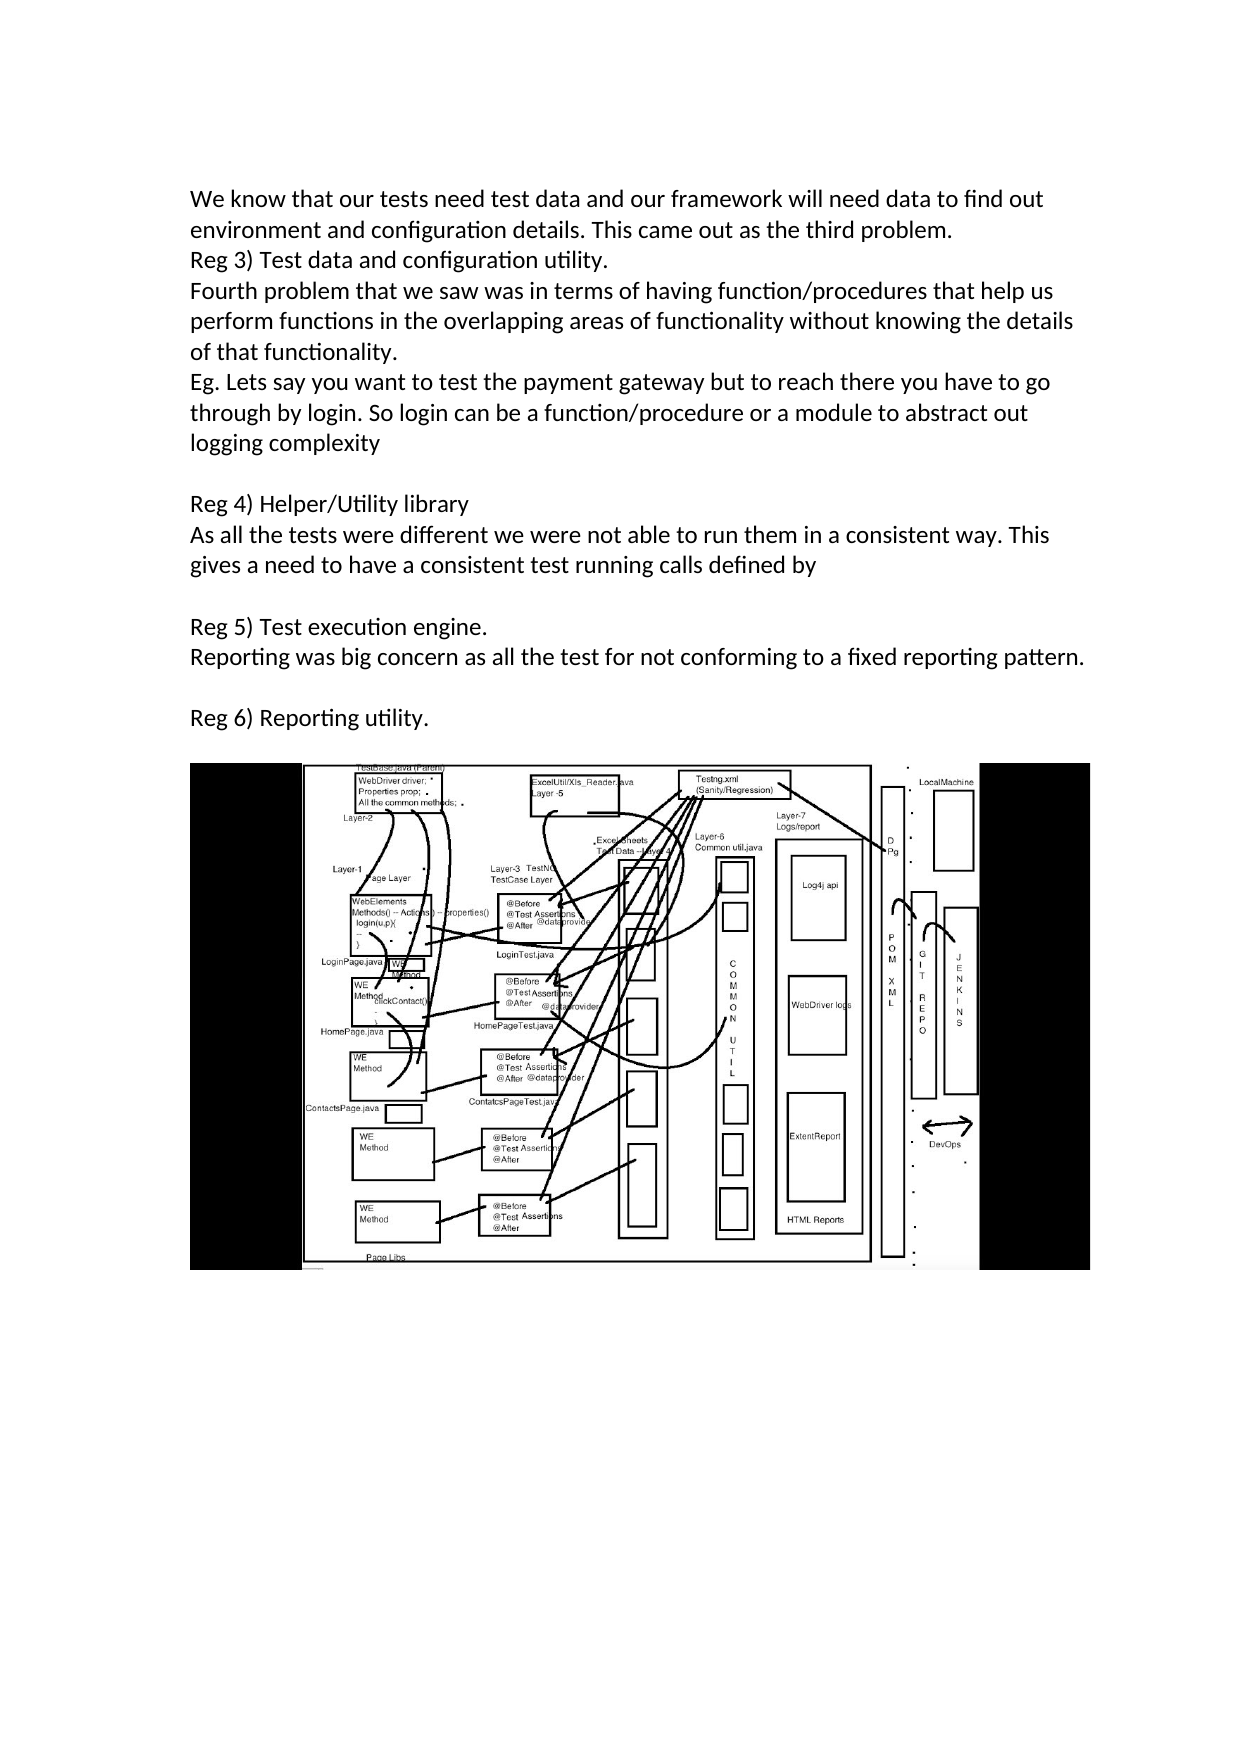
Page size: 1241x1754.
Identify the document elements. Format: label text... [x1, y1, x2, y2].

text Fourth problem that we saw was in terms of having function/procedures that help us perform functions in the overlapping areas of functionality without knowing the details of that functionality. [190, 275, 1089, 366]
text Reg 5) Test execution engine. [190, 611, 1089, 641]
text Eg. Lets say you want to test the payment gateway but to reach there you have to go through by login. So login can be a function/procedure or a module to abstract out logging complexity [190, 366, 1089, 458]
text As all the tests were different we were not able to run them in a consistent way. This gives a need to have a consistent test running calls defined by [190, 519, 1089, 580]
text Reg 4) Helper/Utility library [190, 488, 1089, 519]
text Reporting was big concern as all the test for not conforming to a fixed reporting pattern. [190, 641, 1089, 672]
text We know that our tests need test data and our framework will need data to find out environment and configuration details. This came out as the third problem. [190, 183, 1089, 244]
text Reg 6) Reporting utility. [190, 702, 1089, 733]
text Reg 3) Test data and configuration utility. [190, 244, 1089, 275]
picture [190, 763, 1091, 1270]
